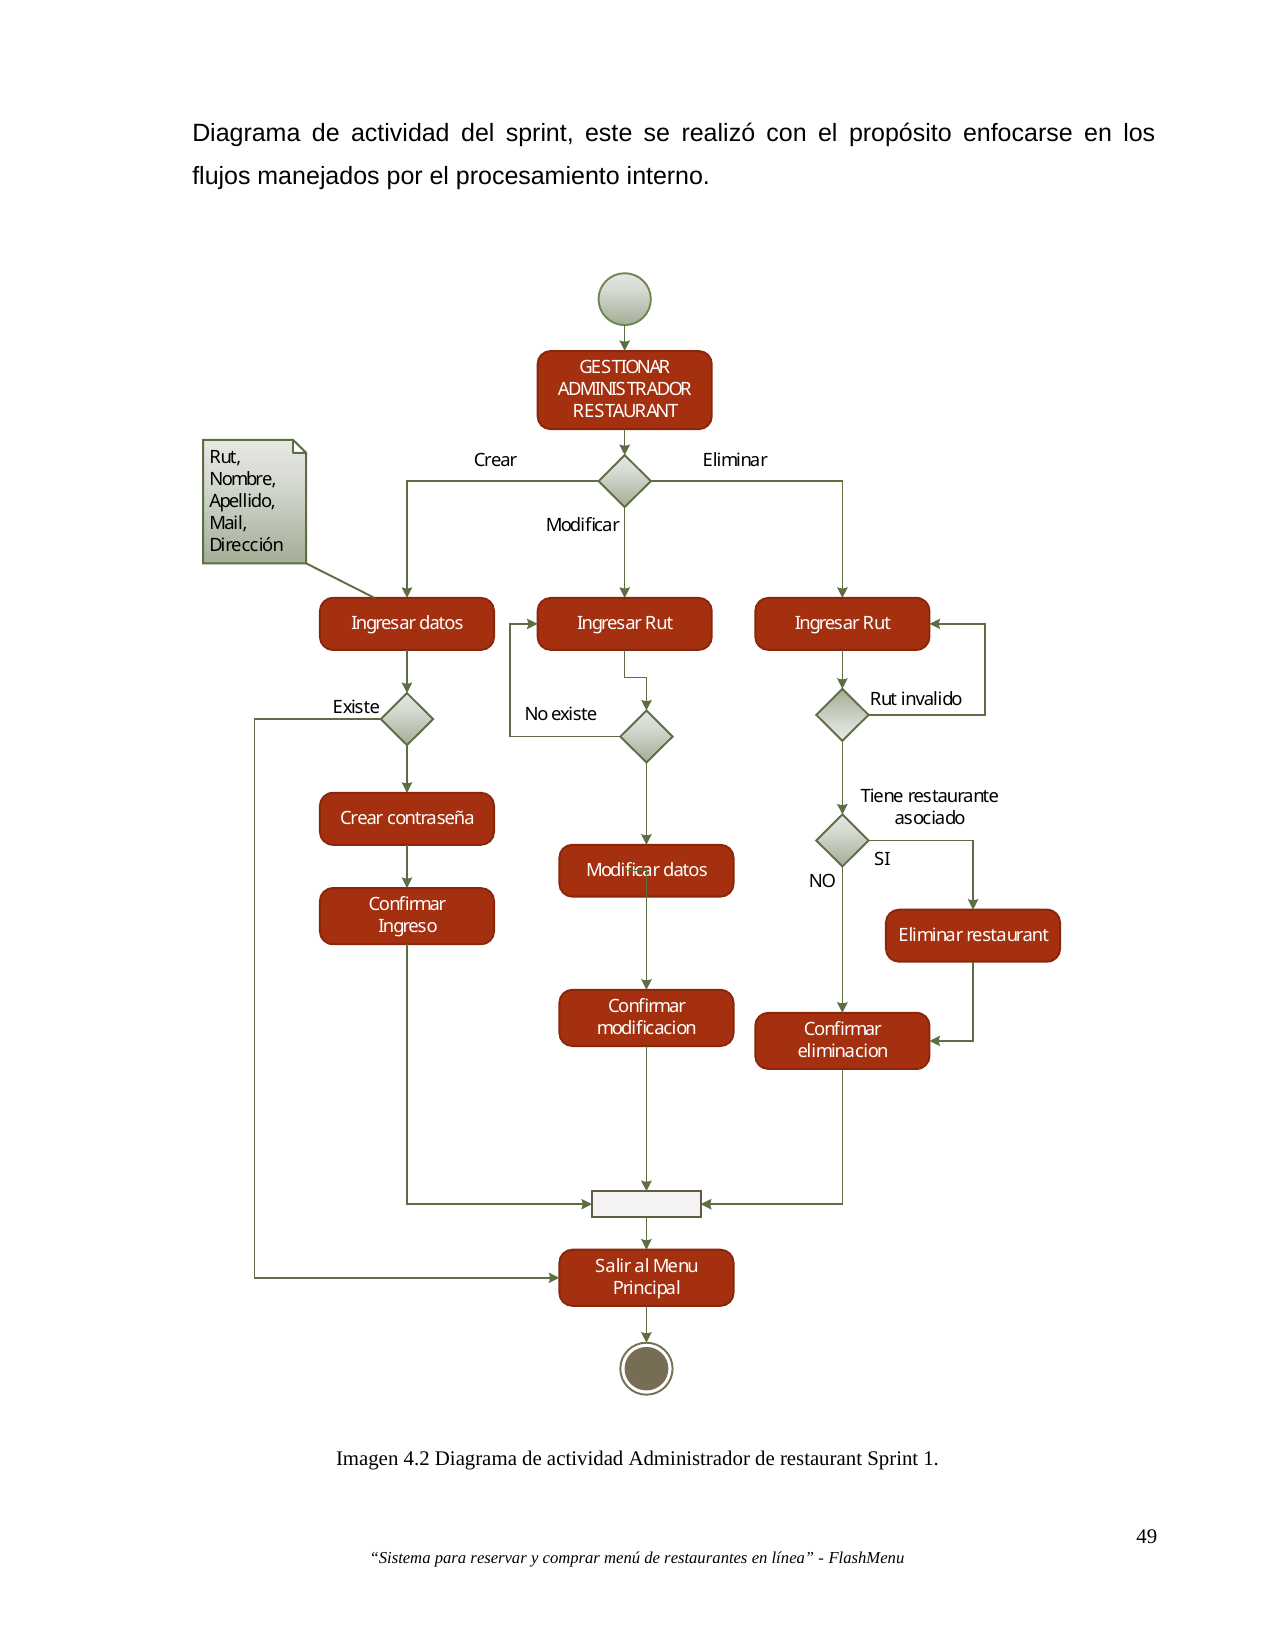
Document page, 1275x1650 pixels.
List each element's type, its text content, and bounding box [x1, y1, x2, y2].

text Diagrama de actividad del sprint, este se realizó con el propósito enfocarse en los flujos manejados por el procesamiento interno. [192, 118, 1157, 190]
